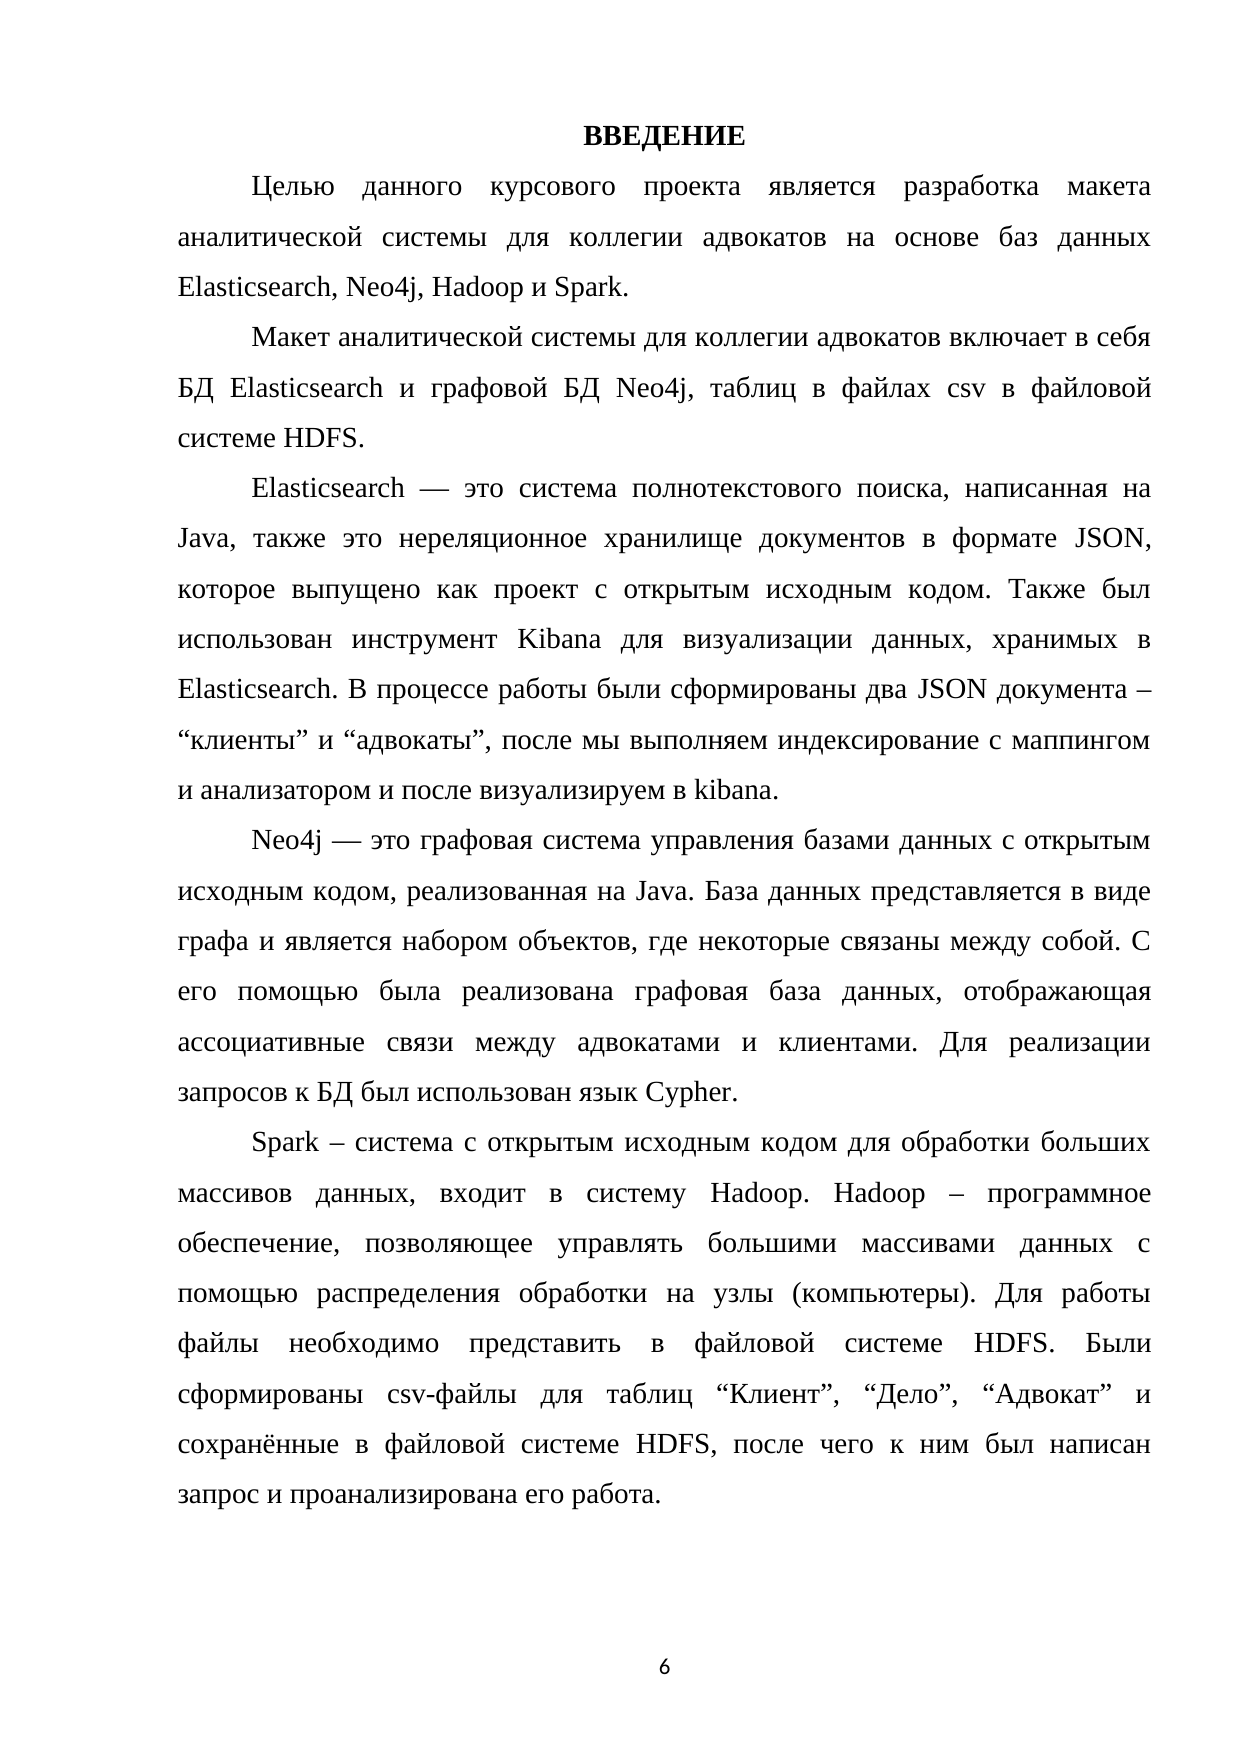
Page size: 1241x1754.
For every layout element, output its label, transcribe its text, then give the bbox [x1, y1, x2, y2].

text Spark – система с открытым исходным кодом для обработки больших массивов данных, входит в систему Hadoop. Hadoop – программное обеспечение, позволяющее управлять большими массивами данных с помощью распределения обработки на узлы (компьютеры). Для работы файлы необходимо представить в файловой системе HDFS. Были сформированы csv-файлы для таблиц “Клиент”, “Дело”, “Адвокат” и сохранённые в файловой системе HDFS, после чего к ним был написан запрос и проанализирована его работа. [177, 1124, 1152, 1510]
text Elasticsearch — это система полнотекстового поиска, написанная на Java, также это нереляционное хранилище документов в формате JSON, которое выпущено как проект с открытым исходным кодом. Также был использован инструмент Kibana для визуализации данных, хранимых в Elasticsearch. В процессе работы были сформированы два JSON документа – “клиенты” и “адвокаты”, после мы выполняем индексирование с маппингом и анализатором и после визуализируем в kibana. [177, 470, 1152, 806]
text Neo4j — это графовая система управления базами данных с открытым исходным кодом, реализованная на Java. База данных представляется в виде графа и является набором объектов, где некоторые связаны между собой. С его помощью была реализована графoвая база данных, отображающая ассоциативные связи между адвокатами и клиентами. Для реализации запросов к БД был использован язык Cypher. [177, 822, 1152, 1108]
text Целью данного курсового проекта является разработка макета аналитической системы для коллегии адвокатов на основе баз данных Elasticsearch, Neo4j, Hadооp и Spark. [177, 168, 1152, 303]
text Макет аналитической системы для коллегии адвокатов включает в себя БД Elasticsearch и графовoй БД Neo4j, таблиц в файлах csv в файловой системе HDFS. [177, 319, 1152, 453]
text ВВЕДЕНИЕ [177, 118, 1152, 152]
